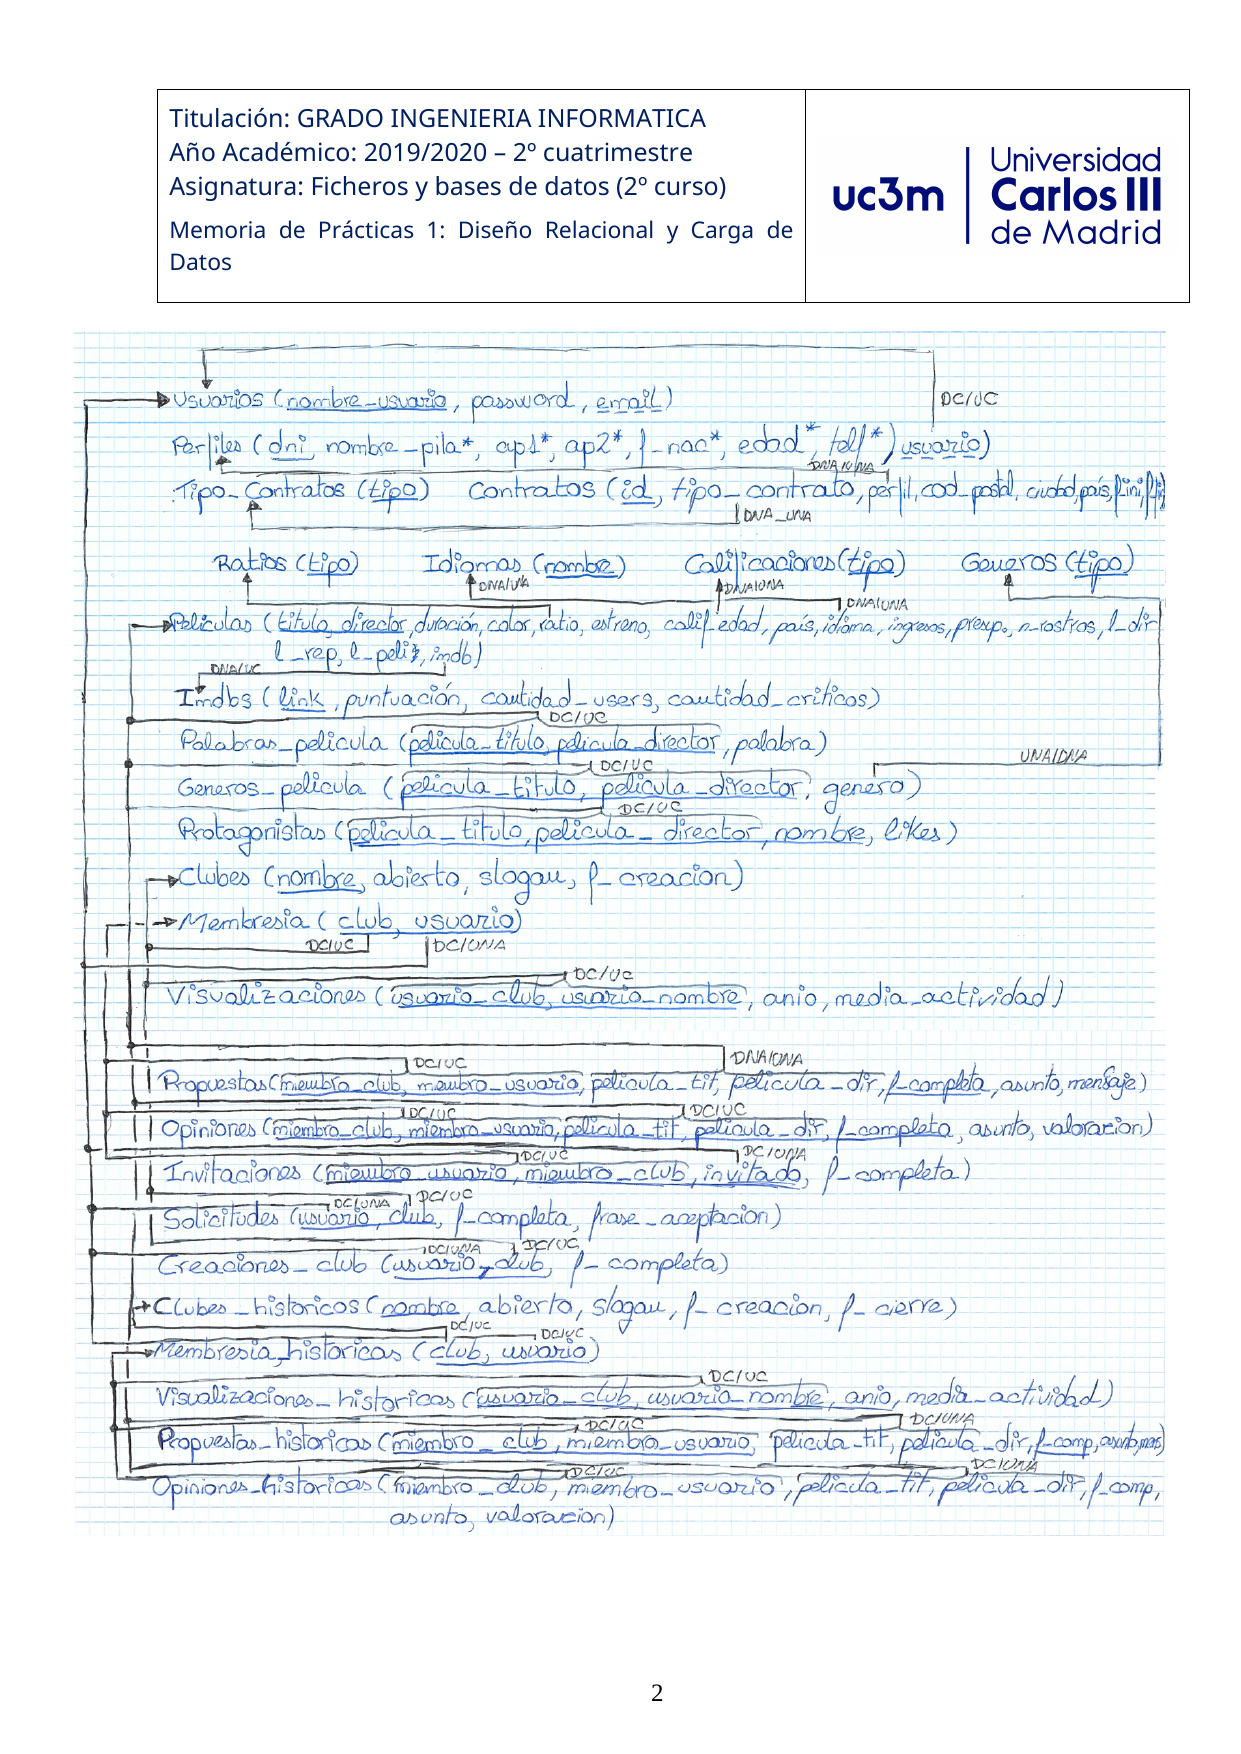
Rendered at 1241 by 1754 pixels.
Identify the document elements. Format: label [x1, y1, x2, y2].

picture [73, 331, 1166, 1536]
picture [816, 137, 1178, 254]
